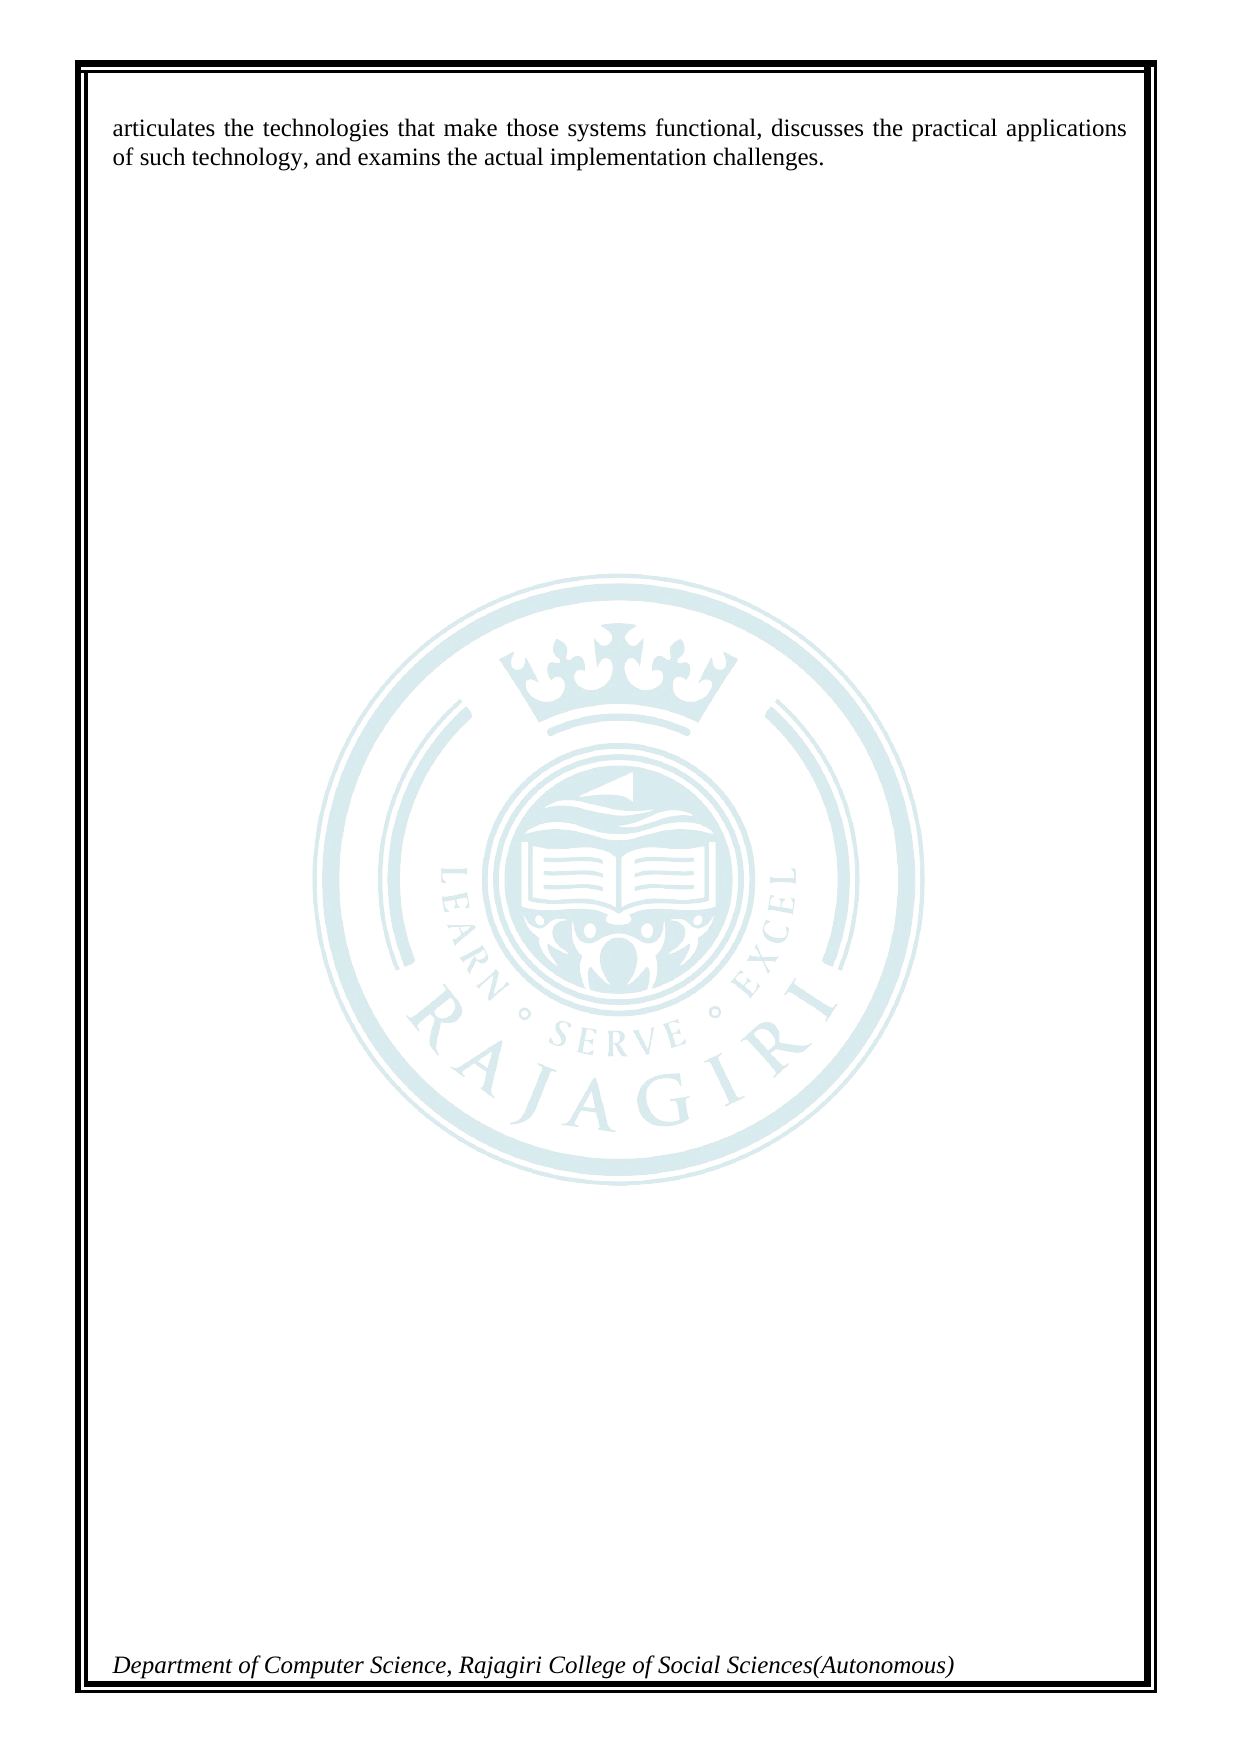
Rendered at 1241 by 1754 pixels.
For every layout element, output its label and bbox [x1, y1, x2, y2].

text [112, 113, 1128, 170]
